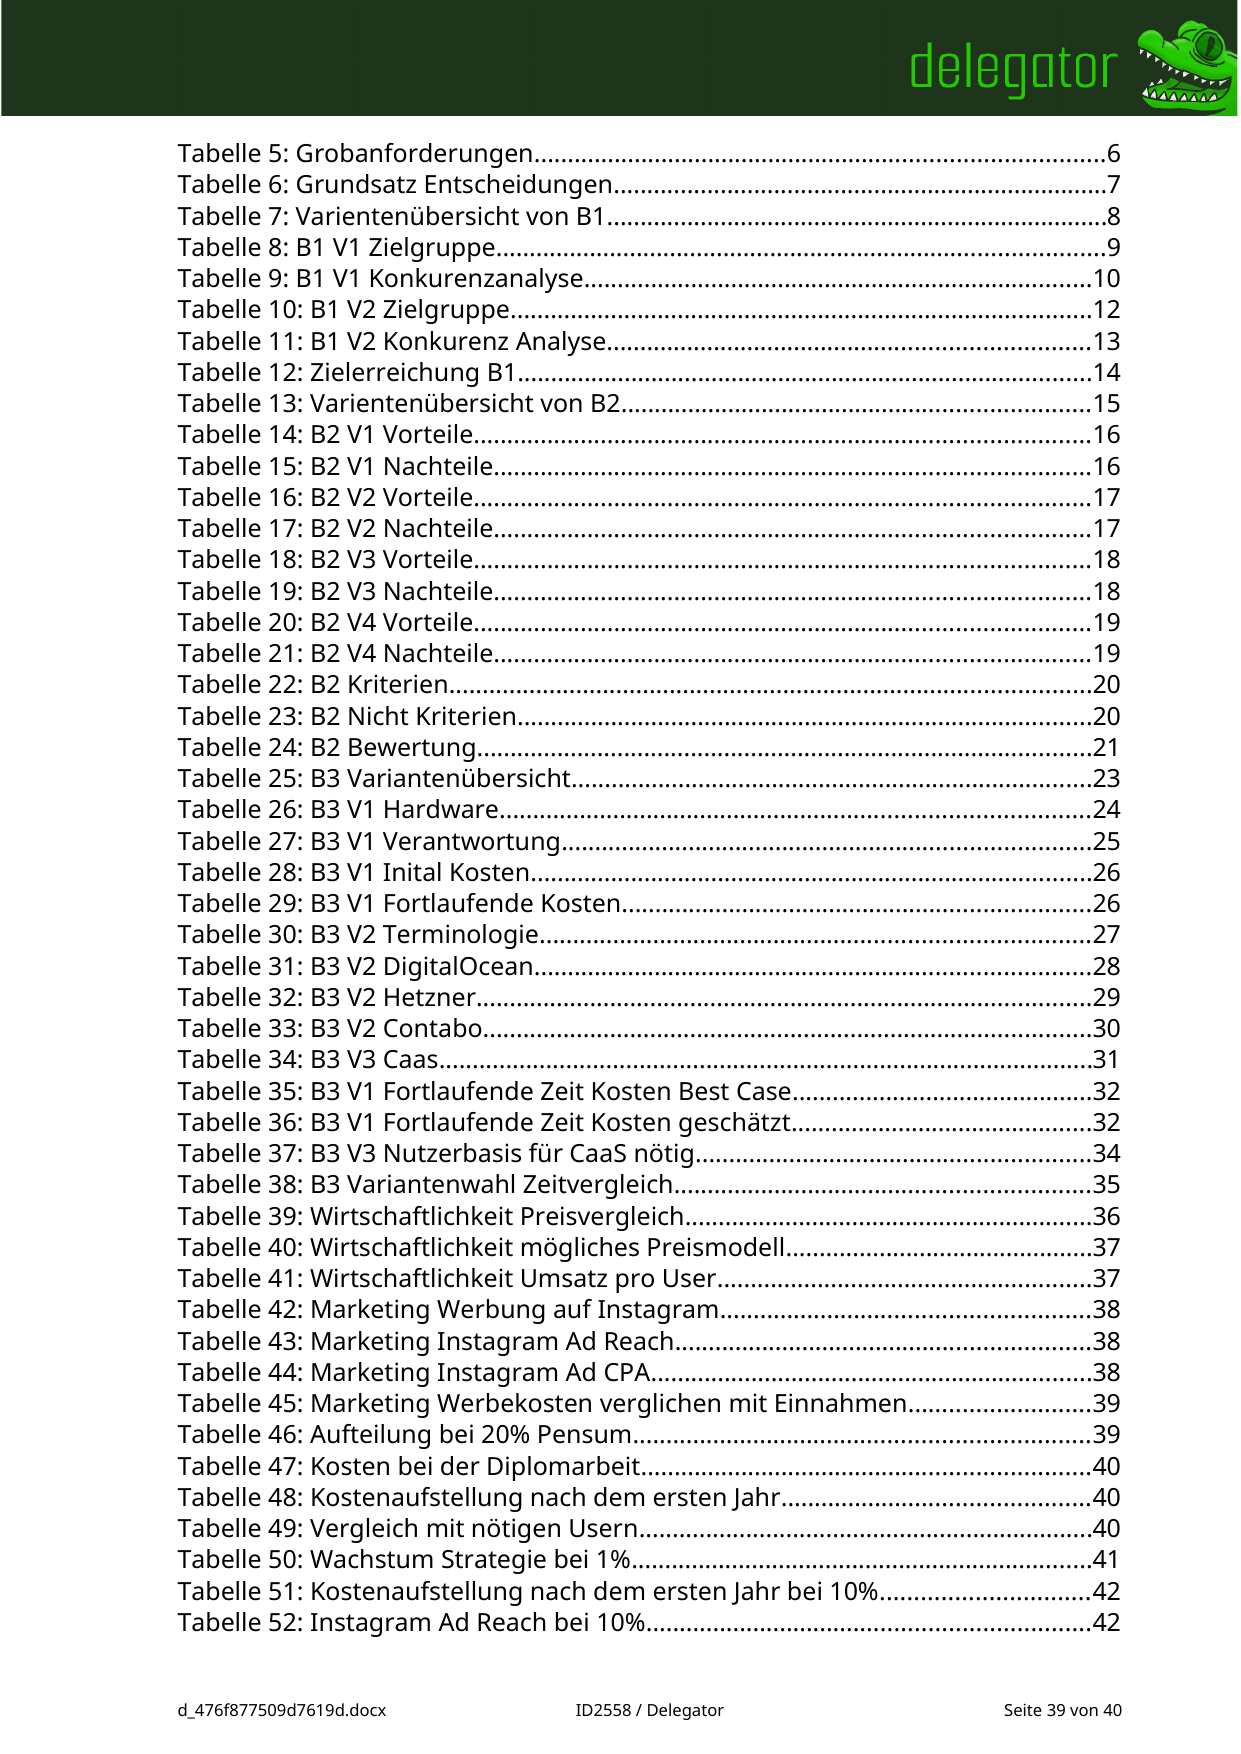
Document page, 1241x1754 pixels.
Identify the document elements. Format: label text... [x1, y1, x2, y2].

text Tabelle 44: Marketing Instagram Ad CPA 38 [177, 1360, 1122, 1387]
text Tabelle 52: Instagram Ad Reach bei 10% 42 [177, 1610, 1122, 1637]
text Tabelle 39: Wirtschaftlichkeit Preisvergleich 36 [177, 1203, 1122, 1231]
text Tabelle 14: B2 V1 Vorteile 16 [177, 422, 1122, 449]
text Tabelle 28: B3 V1 Inital Kosten 26 [177, 860, 1122, 887]
text Tabelle 20: B2 V4 Vorteile 19 [177, 610, 1122, 637]
text Tabelle 18: B2 V3 Vorteile 18 [177, 547, 1122, 574]
text Tabelle 12: Zielerreichung B1 14 [177, 360, 1122, 387]
picture [0, 0, 1238, 116]
text Tabelle 31: B3 V2 DigitalOcean 28 [177, 953, 1122, 981]
text Tabelle 19: B2 V3 Nachteile 18 [177, 578, 1122, 606]
text Tabelle 40: Wirtschaftlichkeit mögliches Preismodell 37 [177, 1235, 1122, 1262]
text Tabelle 47: Kosten bei der Diplomarbeit 40 [177, 1453, 1122, 1481]
text Tabelle 5: Grobanforderungen 6 [177, 141, 1122, 168]
text Tabelle 36: B3 V1 Fortlaufende Zeit Kosten geschätzt 32 [177, 1110, 1122, 1137]
text Tabelle 6: Grundsatz Entscheidungen 7 [177, 172, 1122, 199]
text Tabelle 26: B3 V1 Hardware 24 [177, 797, 1122, 824]
text Tabelle 34: B3 V3 Caas 31 [177, 1047, 1122, 1074]
text Tabelle 15: B2 V1 Nachteile 16 [177, 453, 1122, 481]
text Tabelle 30: B3 V2 Terminologie 27 [177, 922, 1122, 949]
text Tabelle 37: B3 V3 Nutzerbasis für CaaS nötig 34 [177, 1141, 1122, 1168]
text Tabelle 29: B3 V1 Fortlaufende Kosten 26 [177, 891, 1122, 918]
text Tabelle 25: B3 Variantenübersicht 23 [177, 766, 1122, 793]
text Tabelle 24: B2 Bewertung 21 [177, 735, 1122, 762]
text Tabelle 32: B3 V2 Hetzner 29 [177, 985, 1122, 1012]
text Tabelle 38: B3 Variantenwahl Zeitvergleich 35 [177, 1172, 1122, 1199]
text Tabelle 50: Wachstum Strategie bei 1% 41 [177, 1547, 1122, 1574]
text Tabelle 43: Marketing Instagram Ad Reach 38 [177, 1328, 1122, 1356]
text Tabelle 9: B1 V1 Konkurenzanalyse 10 [177, 266, 1122, 293]
text Tabelle 7: Varientenübersicht von B1 8 [177, 203, 1122, 231]
text Tabelle 46: Aufteilung bei 20% Pensum 39 [177, 1422, 1122, 1449]
text Tabelle 23: B2 Nicht Kriterien 20 [177, 703, 1122, 731]
text Tabelle 8: B1 V1 Zielgruppe 9 [177, 235, 1122, 262]
text Tabelle 42: Marketing Werbung auf Instagram 38 [177, 1297, 1122, 1324]
text Tabelle 11: B1 V2 Konkurenz Analyse 13 [177, 328, 1122, 356]
text Tabelle 10: B1 V2 Zielgruppe 12 [177, 297, 1122, 324]
text Tabelle 22: B2 Kriterien 20 [177, 672, 1122, 699]
text Tabelle 41: Wirtschaftlichkeit Umsatz pro User 37 [177, 1266, 1122, 1293]
text Tabelle 48: Kostenaufstellung nach dem ersten Jahr 40 [177, 1485, 1122, 1512]
text Tabelle 27: B3 V1 Verantwortung 25 [177, 828, 1122, 856]
text Tabelle 35: B3 V1 Fortlaufende Zeit Kosten Best Case 32 [177, 1078, 1122, 1106]
text Tabelle 45: Marketing Werbekosten verglichen mit Einnahmen 39 [177, 1391, 1122, 1418]
text Tabelle 49: Vergleich mit nötigen Usern 40 [177, 1516, 1122, 1543]
text Tabelle 51: Kostenaufstellung nach dem ersten Jahr bei 10% 42 [177, 1578, 1122, 1606]
text Tabelle 21: B2 V4 Nachteile 19 [177, 641, 1122, 668]
text Tabelle 13: Varientenübersicht von B2 15 [177, 391, 1122, 418]
text Tabelle 16: B2 V2 Vorteile 17 [177, 485, 1122, 512]
text Tabelle 33: B3 V2 Contabo 30 [177, 1016, 1122, 1043]
text Tabelle 17: B2 V2 Nachteile 17 [177, 516, 1122, 543]
